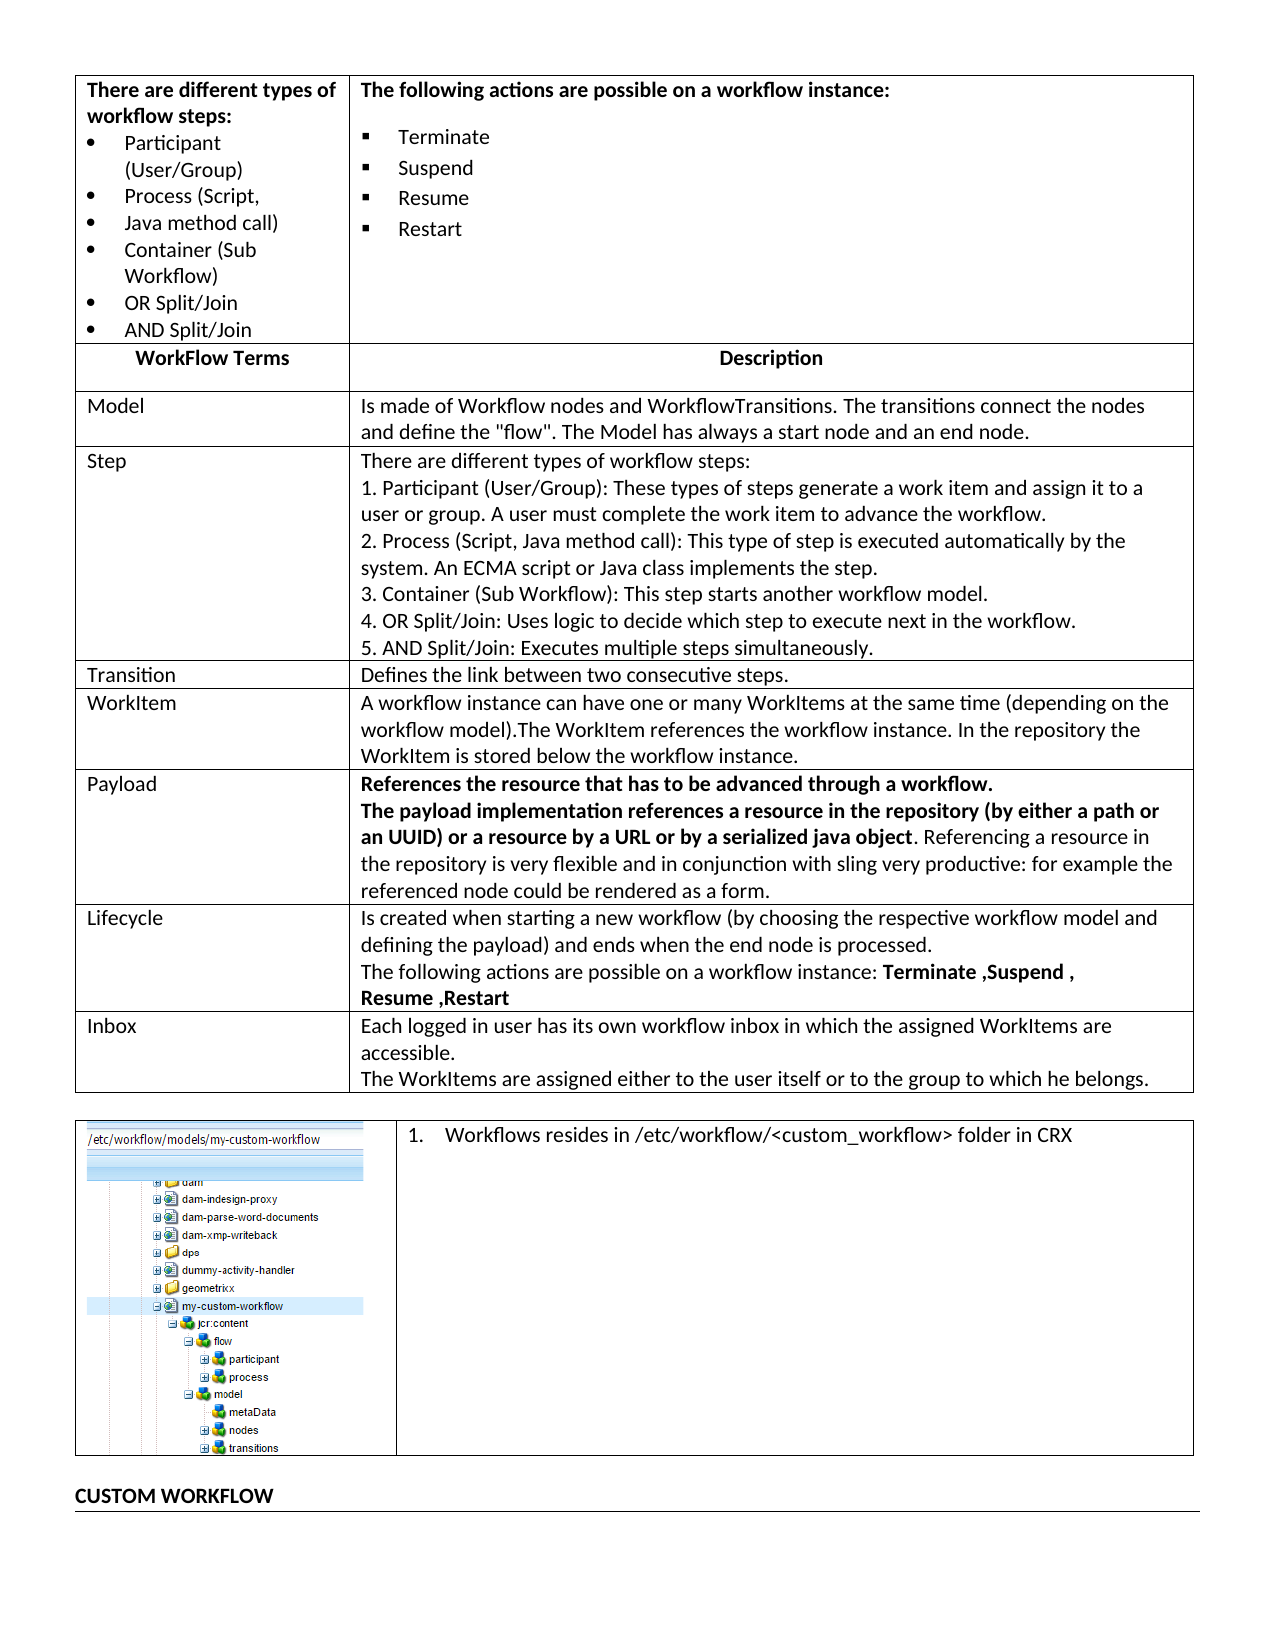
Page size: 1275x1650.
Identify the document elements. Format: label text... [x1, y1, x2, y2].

table_cell References the resource that has to be advanced through a workflow. The payload implementation references a resource in the repository (by either a path or an UUID) or a resource by a URL or by a serialized java object. Referencing a resource in the repository is very flexible and in conjunction with sling very productive: for example the referenced node could be rendered as a form. [350, 770, 1193, 903]
table_cell Payload [76, 770, 349, 903]
table_header There are different types of workflow steps: Participant (User/Group) Process (Script, Java method call) Container (Sub Workflow) OR Split/Join AND Split/Join [76, 76, 349, 343]
table_header [76, 1121, 86, 1454]
table_cell A workflow instance can have one or many WorkItems at the same time (depending on the workflow model).The WorkItem references the workflow instance. In the repository the WorkItem is stored below the workflow instance. [350, 689, 1193, 769]
table_cell Step [76, 447, 349, 660]
table_cell Model [76, 392, 349, 446]
text CUSTOM WORKFLOW [75, 1482, 1200, 1511]
table_cell Transition [76, 661, 349, 688]
table_header Workflows resides in /etc/workflow/<custom_workflow> folder in CRX [397, 1121, 1193, 1454]
table_cell Lifecycle [76, 905, 349, 1011]
table_cell Is made of Workflow nodes and WorkflowTransitions. The transitions connect the nodes and define the "flow". The Model has always a start node and an end node. [350, 392, 1193, 446]
table_cell Is created when starting a new workflow (by choosing the respective workflow model and defining the payload) and ends when the end node is processed. The following actions are possible on a workflow instance: Terminate ,Suspend , Resume ,Restart [350, 905, 1193, 1011]
picture [86, 1121, 364, 1455]
table_cell There are different types of workflow steps: 1. Participant (User/Group): These types of steps generate a work item and assign it to a user or group. A user must complete the work item to advance the workflow. 2. Process (Script, Java method call): This type of step is executed automatically by the system. An ECMA script or Java class implements the step. 3. Container (Sub Workflow): This step starts another workflow model. 4. OR Split/Join: Uses logic to decide which step to execute next in the workflow. 5. AND Split/Join: Executes multiple steps simultaneously. [350, 447, 1193, 660]
table_header The following actions are possible on a workflow instance: Terminate Suspend Resume Restart [350, 76, 1193, 343]
table_cell WorkItem [76, 689, 349, 769]
table_cell Defines the link between two consecutive steps. [350, 661, 1193, 688]
table_cell Each logged in user has its own workflow inbox in which the assigned WorkItems are accessible. The WorkItems are assigned either to the user itself or to the group to which he belongs. [350, 1012, 1193, 1092]
table_cell Inbox [76, 1012, 349, 1092]
table_header [364, 1121, 396, 1454]
table_cell Description [350, 344, 1193, 391]
table_cell WorkFlow Terms [76, 344, 349, 391]
